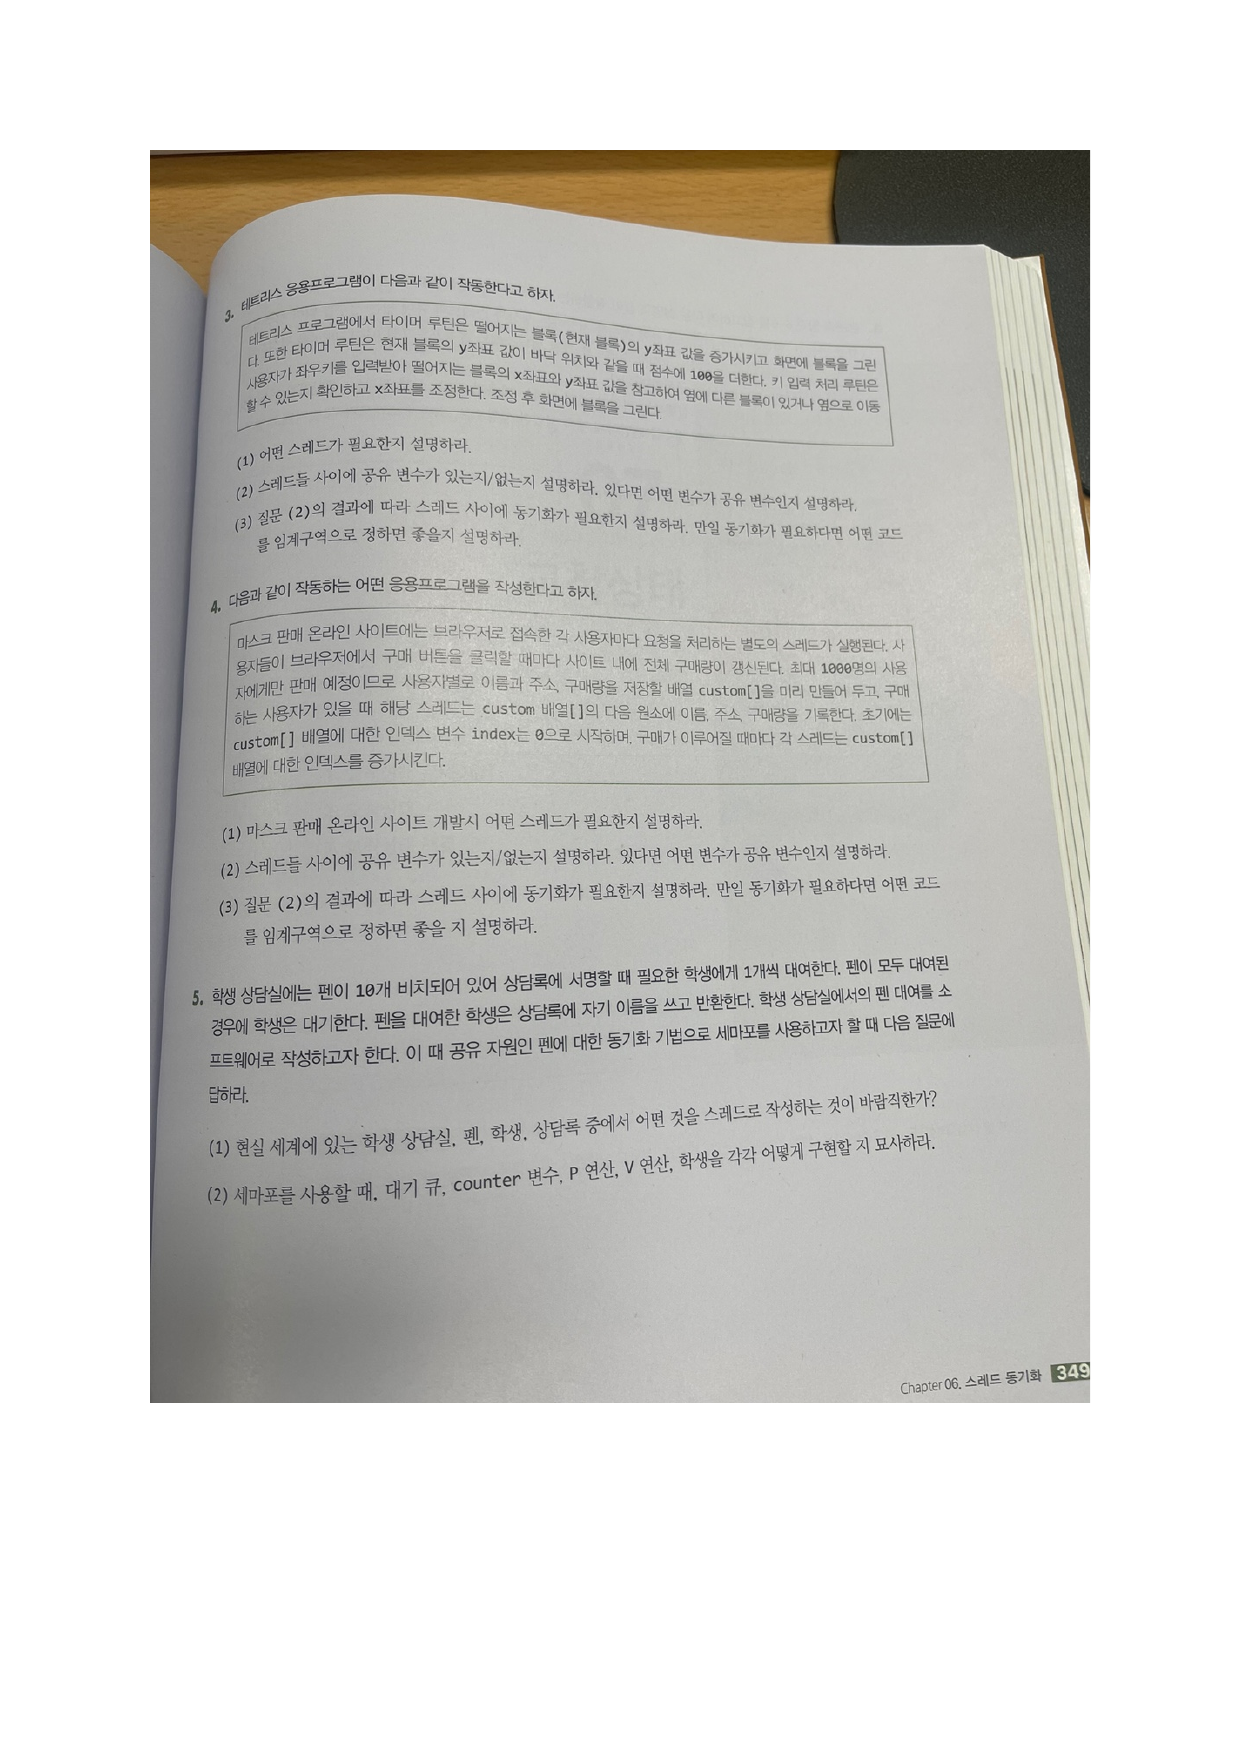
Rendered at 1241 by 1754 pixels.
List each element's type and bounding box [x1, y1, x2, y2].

picture [150, 150, 1091, 1403]
